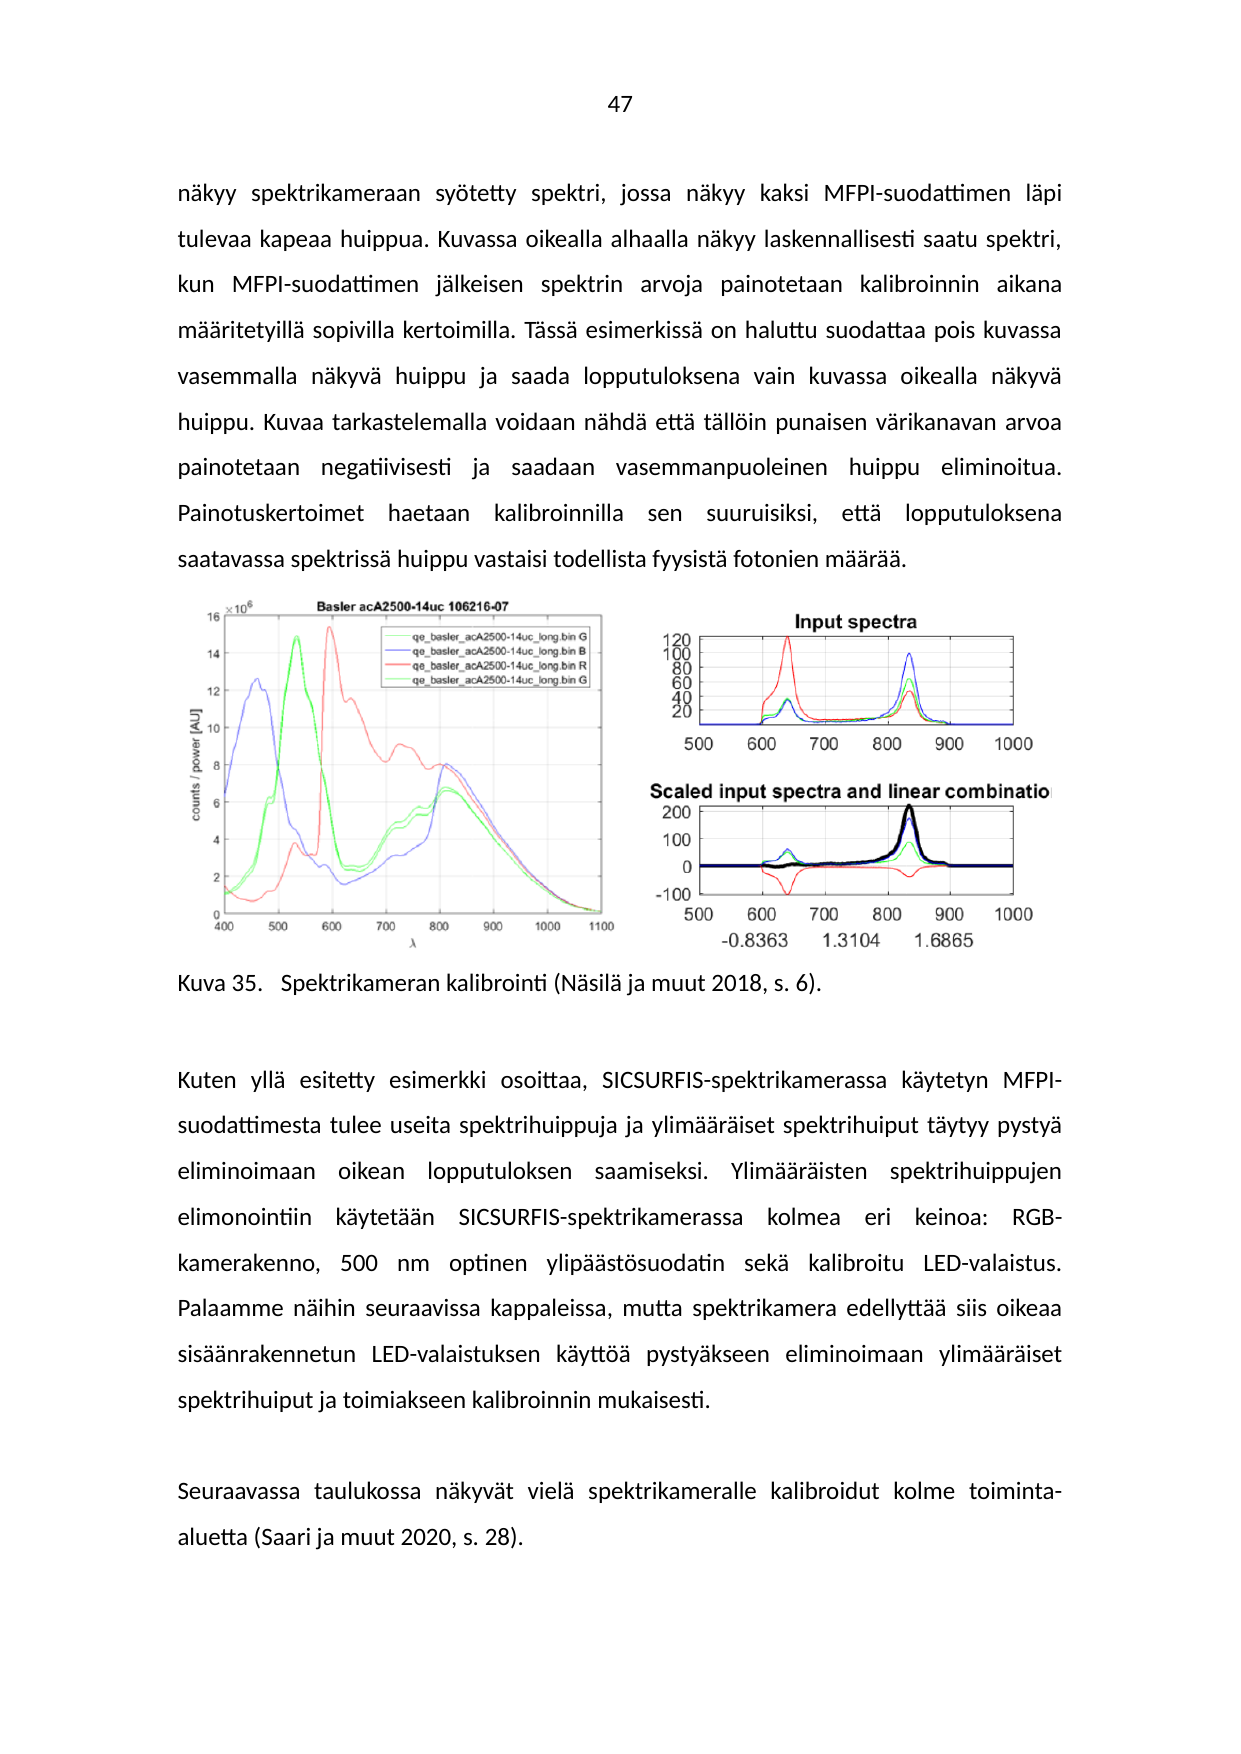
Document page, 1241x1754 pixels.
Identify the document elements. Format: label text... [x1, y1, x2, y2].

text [177, 177, 1063, 573]
picture [177, 588, 1063, 955]
text Seuraavassa taulukossa näkyvät vielä spektrikameralle kalibroidut kolme toiminta-aluetta (Saari ja muut 2020, s. 28). [177, 1476, 1063, 1552]
text Kuten yllä esitetty esimerkki osoittaa, SICSURFIS-spektrikamerassa käytetyn MFPI-suodattimesta tulee useita spektrihuippuja ja ylimääräiset spektrihuiput täytyy pystyä eliminoimaan oikean lopputuloksen saamiseksi. Ylimääräisten spektrihuippujen elimonointiin käytetään SICSURFIS-spektrikamerassa kolmea eri keinoa: RGB-kamerakenno, 500 nm optinen ylipäästösuodatin sekä kalibroitu LED-valaistus. Palaamme näihin seuraavissa kappaleissa, mutta spektrikamera edellyttää siis oikeaa sisäänrakennetun LED-valaistuksen käyttöä pystyäkseen eliminoimaan ylimääräiset spektrihuiput ja toimiakseen kalibroinnin mukaisesti. [177, 1064, 1063, 1414]
text Kuva 35. Spektrikameran kalibrointi (Näsilä ja muut 2018, s. 6). [177, 967, 1063, 997]
